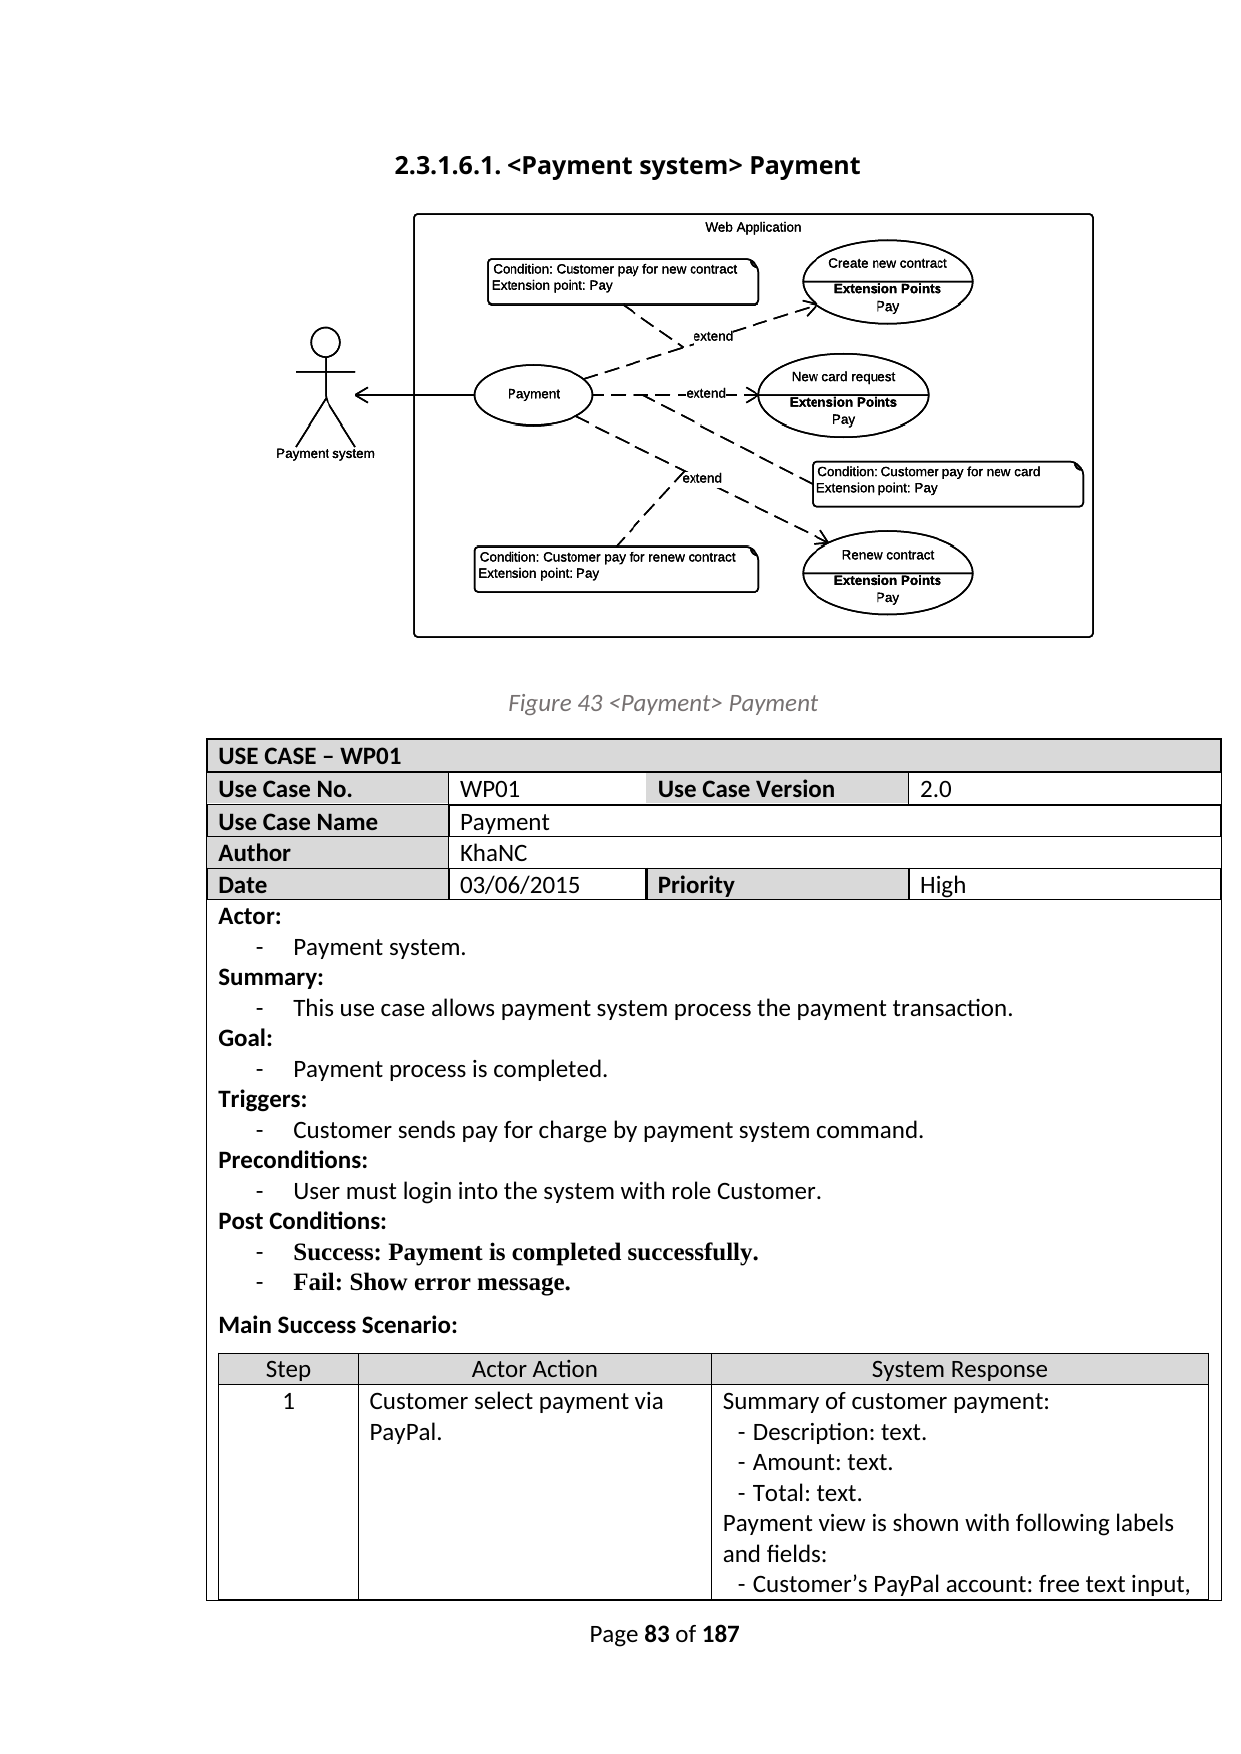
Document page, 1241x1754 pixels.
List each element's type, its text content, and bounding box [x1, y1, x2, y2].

subtitle <Payment system> Payment [394, 148, 1122, 182]
table_cell High [910, 869, 1220, 899]
table_cell Payment [450, 806, 1220, 836]
table_cell Date [208, 869, 448, 899]
table_cell WP01 [449, 773, 646, 803]
picture [207, 184, 1122, 668]
table_cell 2.0 [909, 773, 1221, 803]
table_cell 03/06/2015 [450, 869, 645, 899]
table_cell KhaNC [449, 837, 1221, 868]
table_cell Use Case No. [207, 773, 448, 803]
table_cell Priority [648, 869, 908, 899]
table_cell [207, 900, 1221, 1600]
table_cell Use Case Version [646, 773, 908, 803]
table_cell Author [207, 837, 448, 868]
table_cell Use Case Name [208, 805, 448, 836]
text Figure 43 <Payment> Payment [207, 687, 1122, 717]
table_header USE CASE – WP01 [208, 740, 1220, 771]
